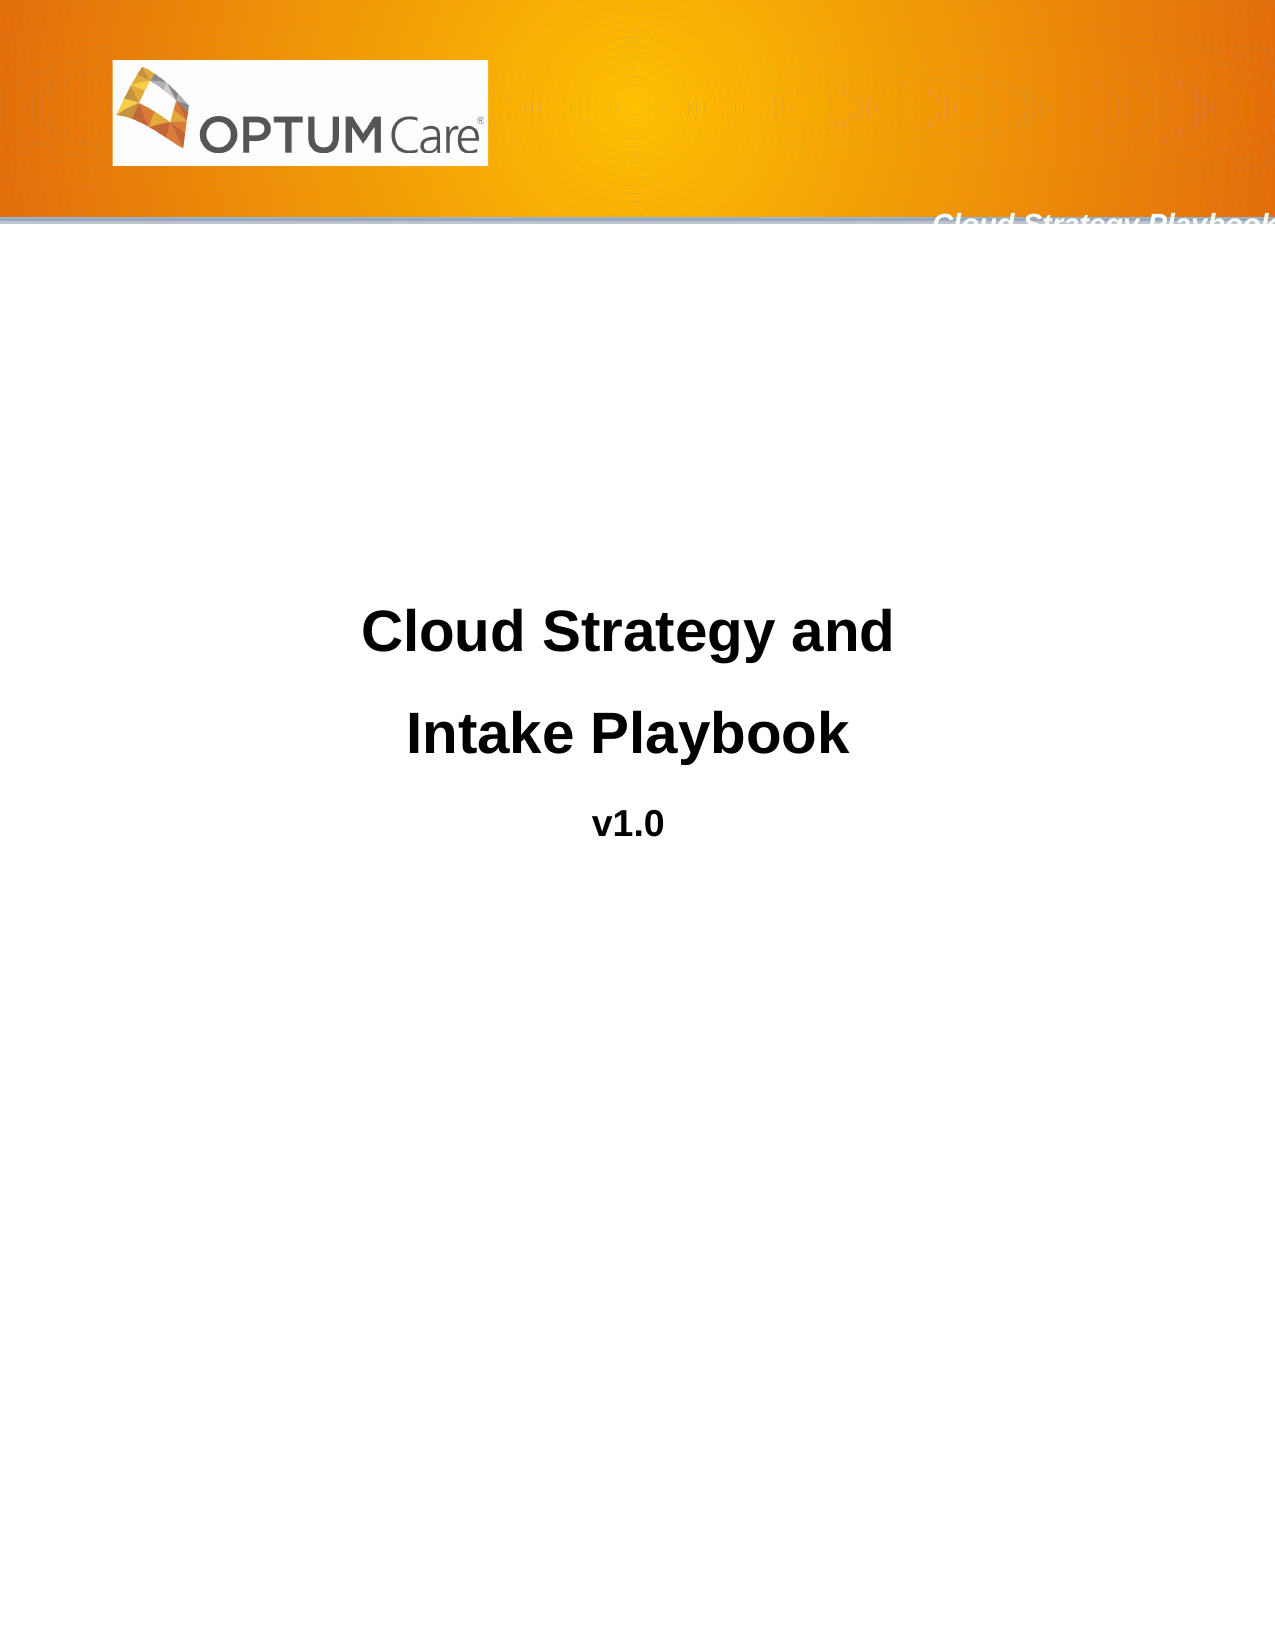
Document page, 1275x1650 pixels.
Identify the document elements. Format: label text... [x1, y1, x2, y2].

text v1.0 [112, 801, 1144, 844]
text Intake Playbook [112, 699, 1144, 766]
picture [112, 60, 489, 166]
text Cloud Strategy and [112, 597, 1144, 664]
